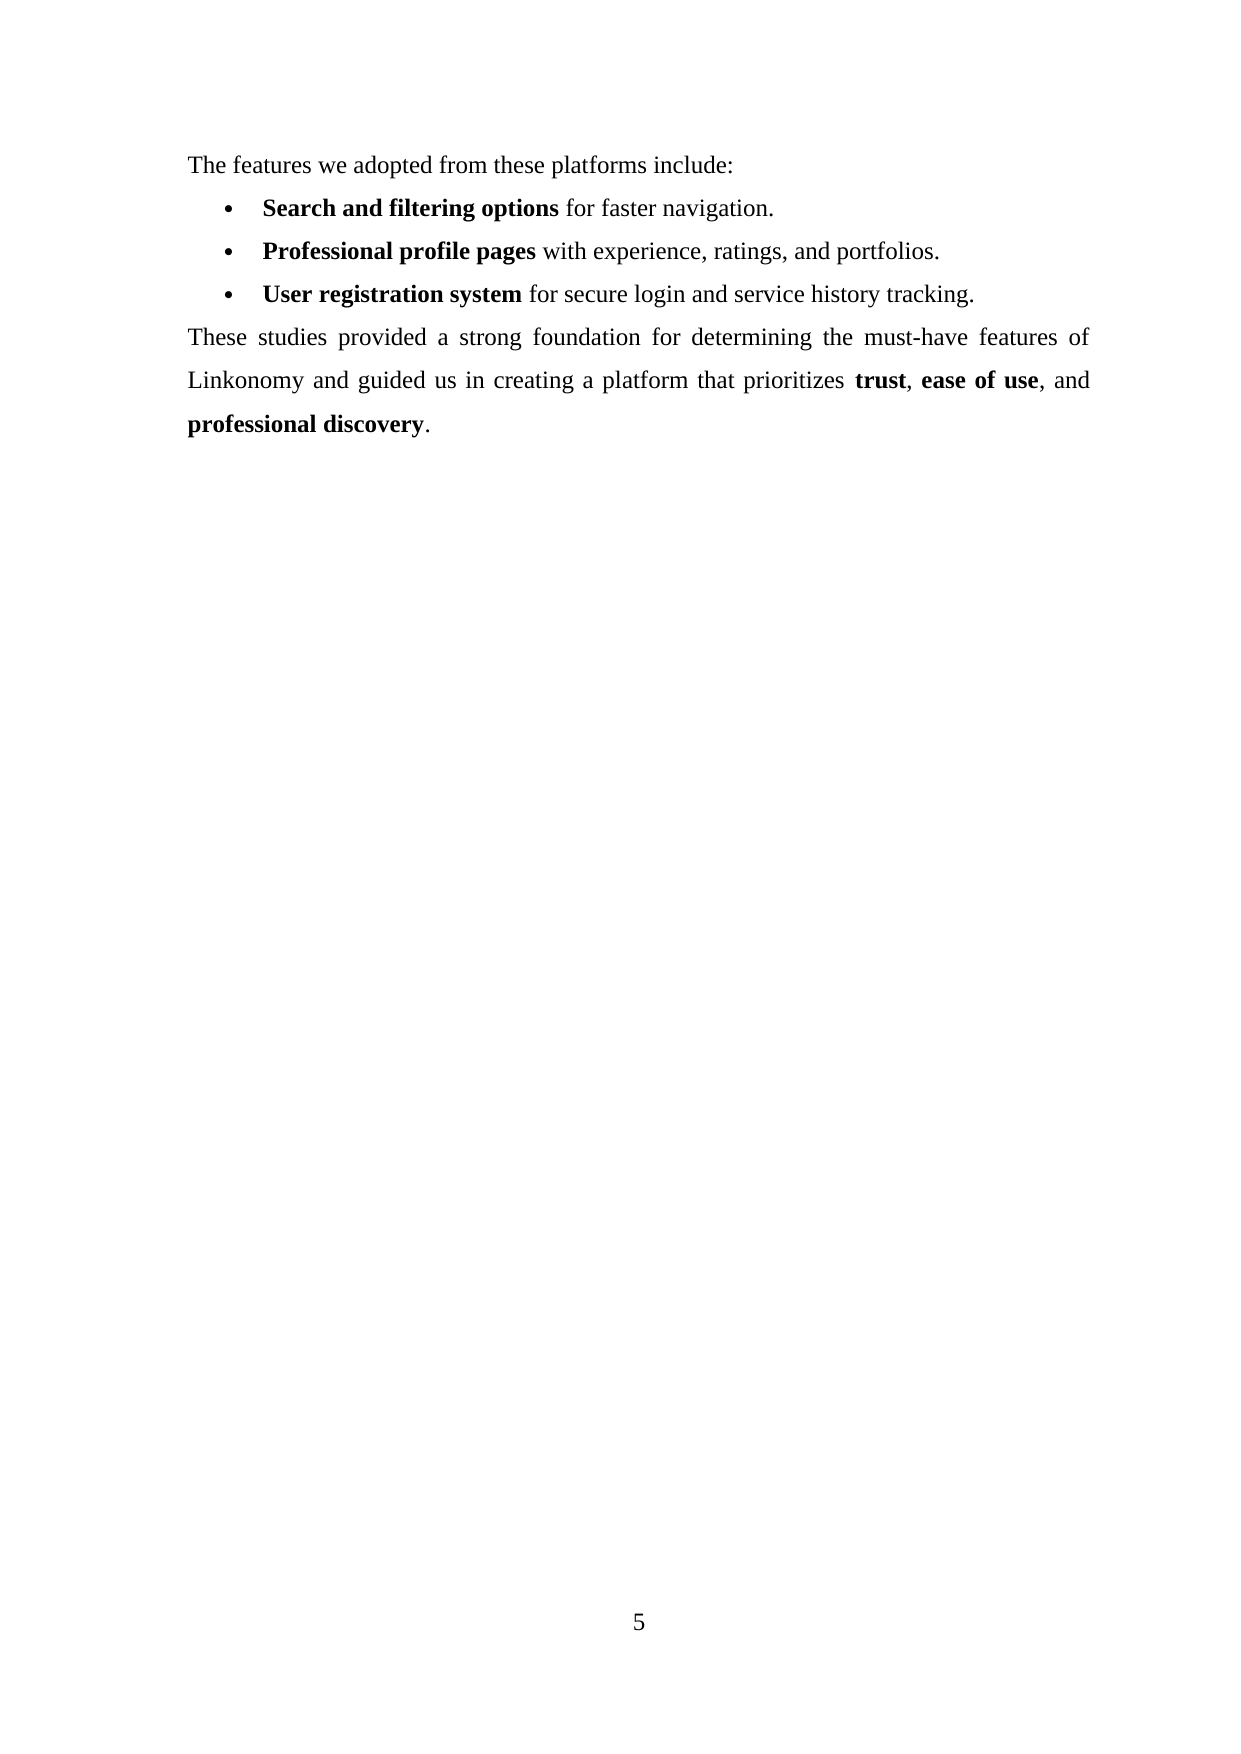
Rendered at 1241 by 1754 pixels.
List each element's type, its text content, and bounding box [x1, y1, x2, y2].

list Professional profile pages with experience, ratings, and portfolios. [225, 236, 1090, 265]
list User registration system for secure login and service history tracking. [225, 279, 1090, 308]
list Search and filtering options for faster navigation. [225, 193, 1090, 222]
text The features we adopted from these platforms include: [187, 150, 1090, 179]
text These studies provided a strong foundation for determining the must-have features of Linkonomy and guided us in creating a platform that prioritizes trust, ease of use, and professional discovery. [187, 322, 1090, 437]
